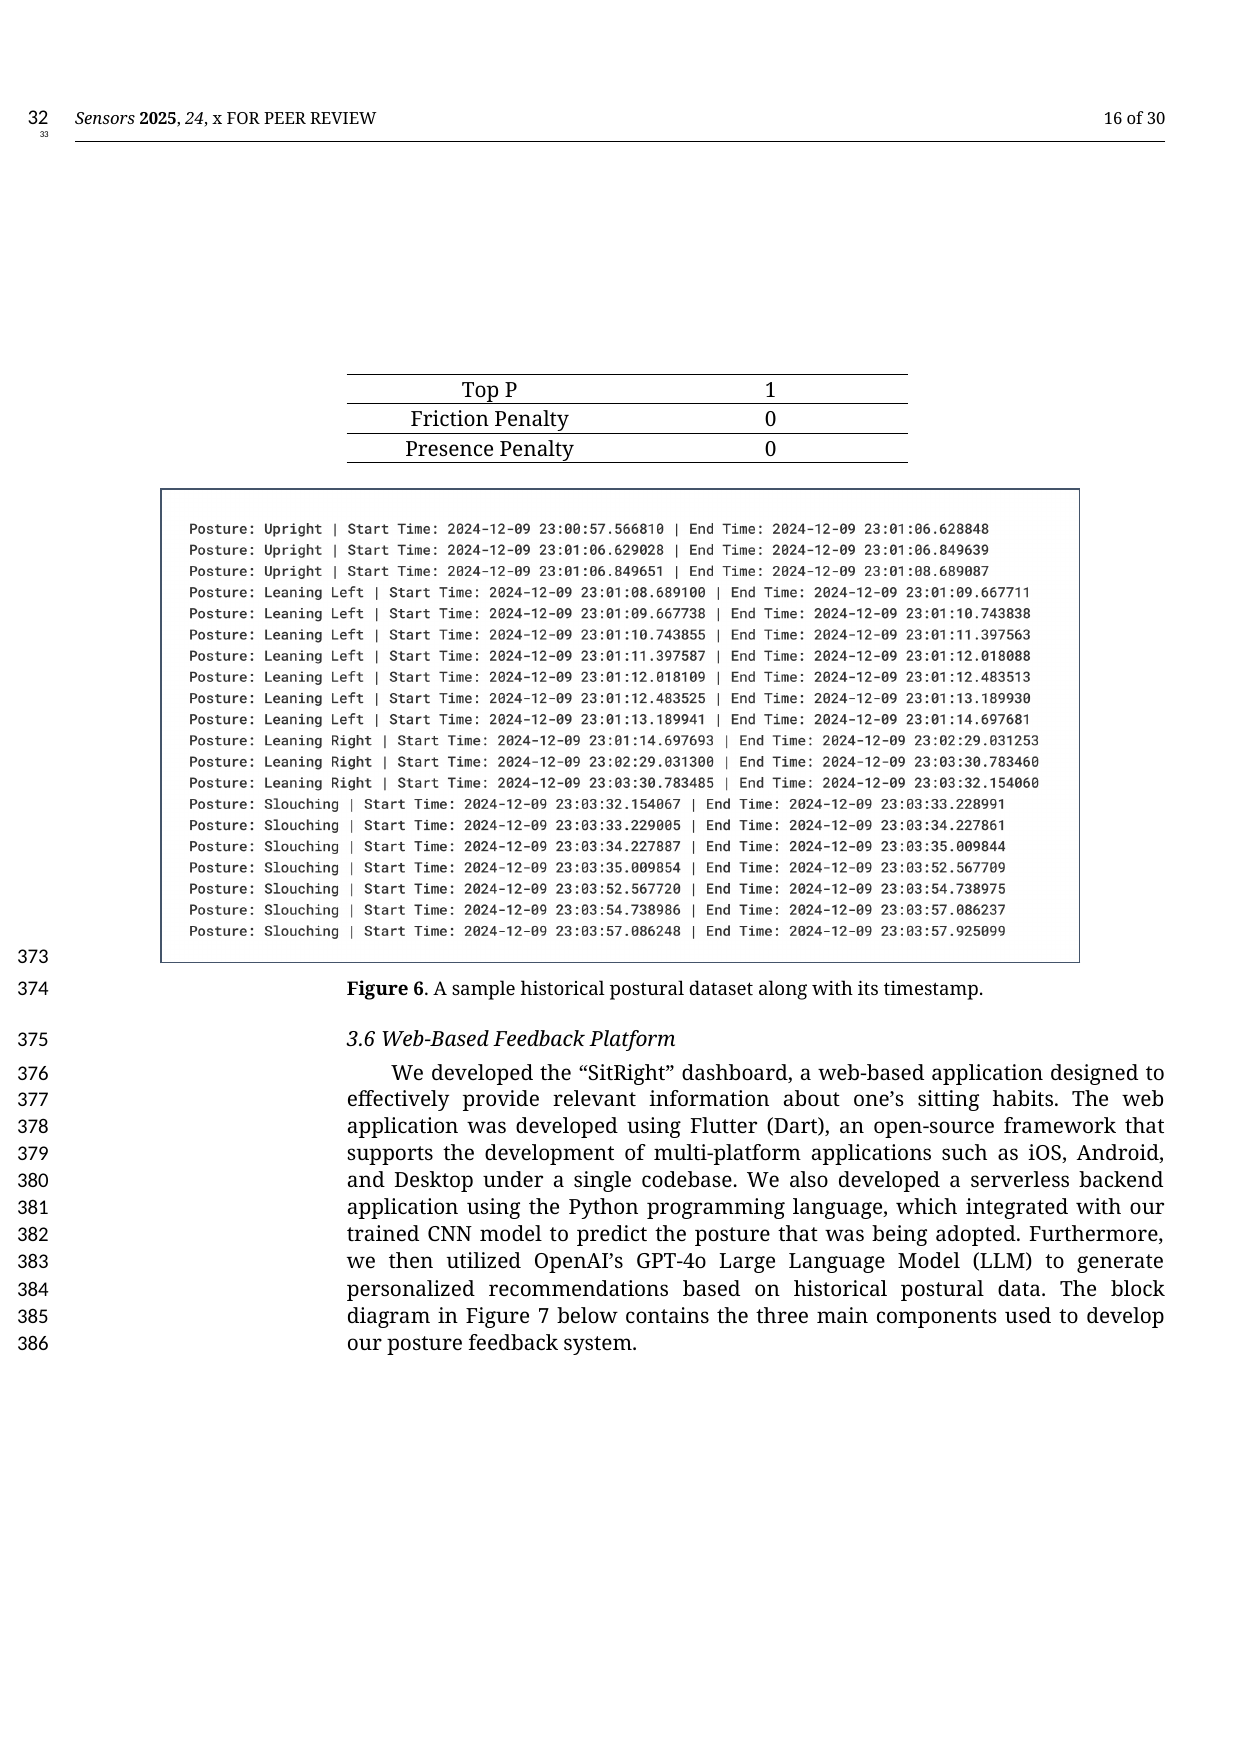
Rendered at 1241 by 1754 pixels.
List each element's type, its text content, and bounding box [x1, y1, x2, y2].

table_cell 0 [632, 404, 908, 433]
subtitle 3.6 Web-Based Feedback Platform [347, 1025, 1165, 1052]
text Figure 6. A sample historical postural dataset along with its timestamp. [347, 976, 1165, 1000]
text We developed the “SitRight” dashboard, a web-based application designed to effectively provide relevant information about one’s sitting habits. The web application was developed using Flutter (Dart), an open-source framework that supports the development of multi-platform applications such as iOS, Android, and Desktop under a single codebase. We also developed a serverless backend application using the Python programming language, which integrated with our trained CNN model to predict the posture that was being adopted. Furthermore, we then utilized OpenAI’s GPT-4o Large Language Model (LLM) to generate personalized recommendations based on historical postural data. The block diagram in Figure 7 below contains the three main components used to develop our posture feedback system. [347, 1058, 1165, 1356]
table_cell 1 [632, 375, 908, 403]
table_cell Presence Penalty [347, 434, 632, 462]
picture [162, 490, 1079, 962]
table_cell 0 [632, 434, 908, 462]
table_cell Friction Penalty [347, 404, 632, 433]
table_cell Top P [347, 375, 632, 403]
